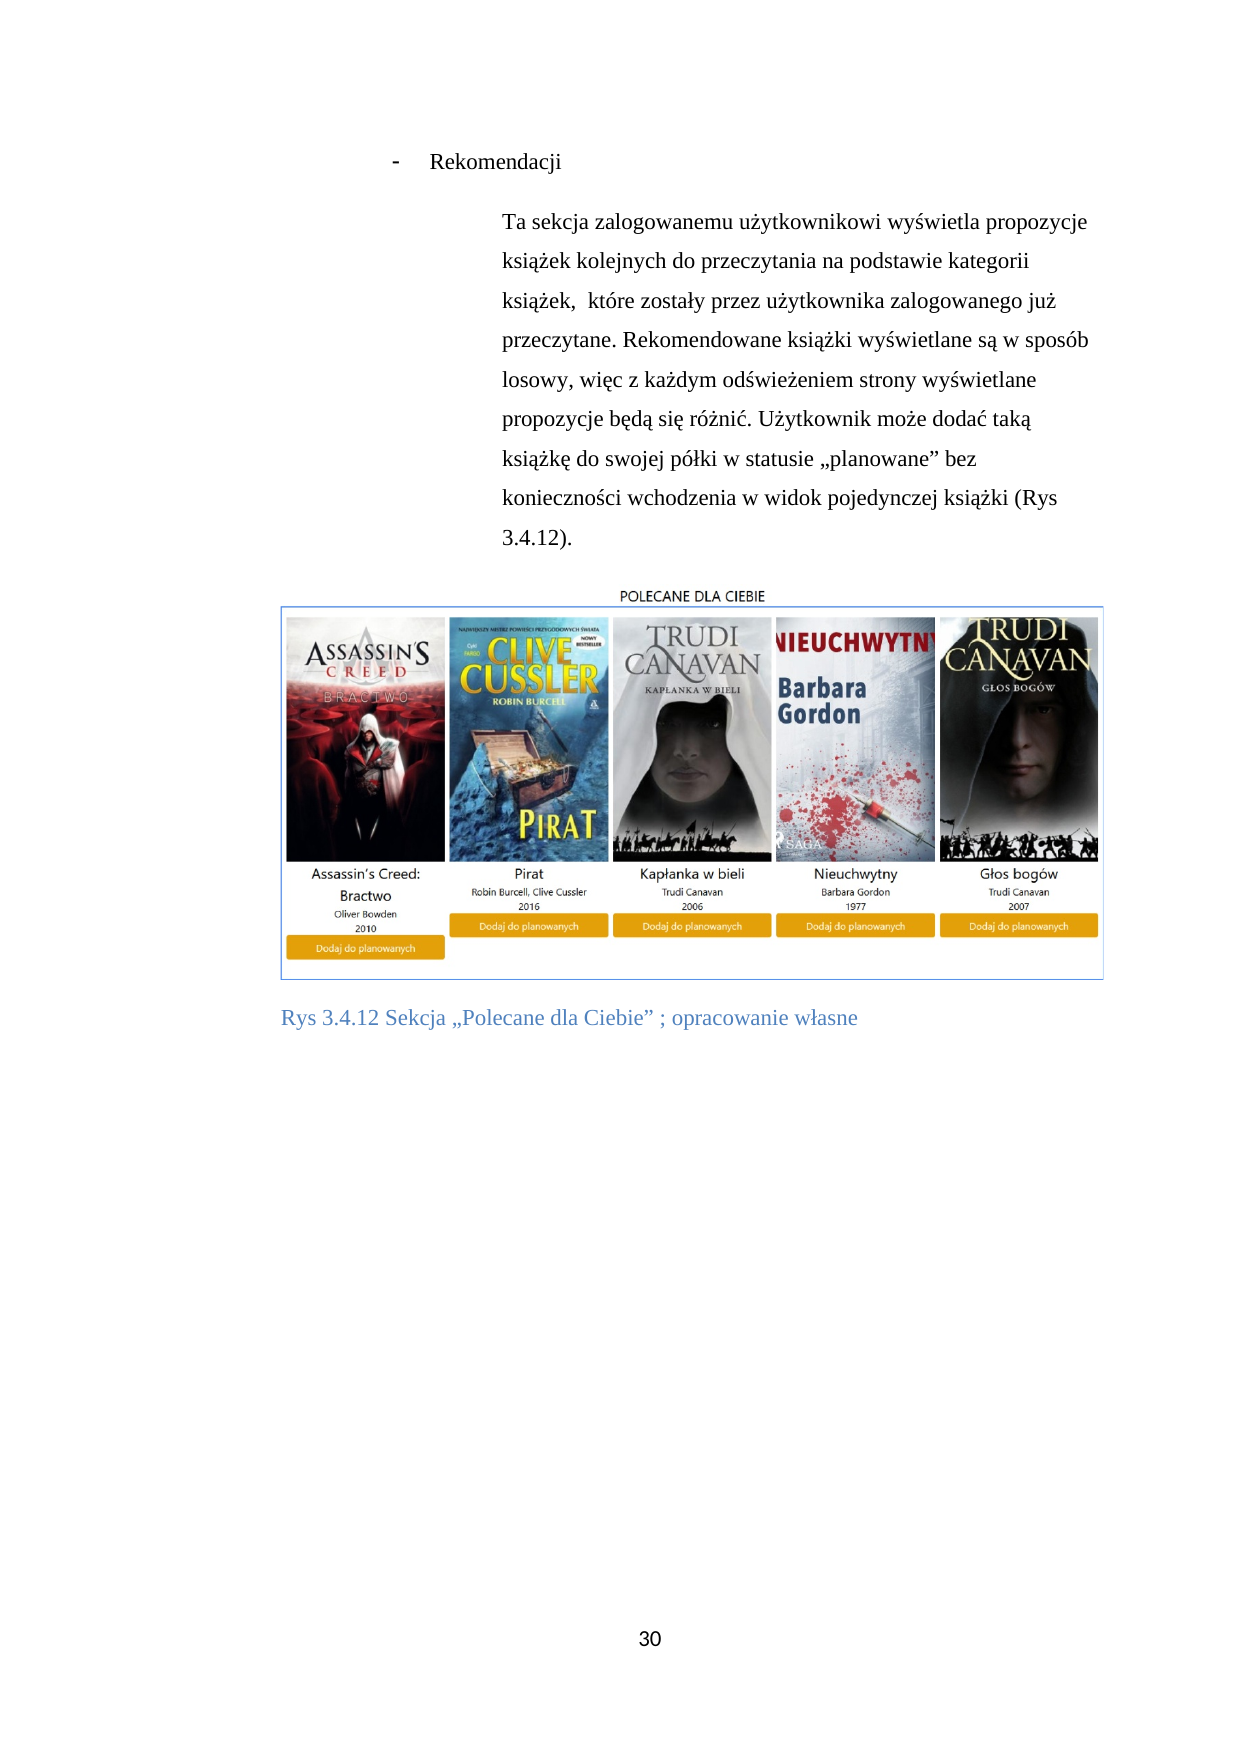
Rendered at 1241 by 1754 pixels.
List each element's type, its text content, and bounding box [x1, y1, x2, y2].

text Rys 3.4.12 Sekcja „Polecane dla Ciebie” ; opracowanie własne [207, 1004, 1092, 1031]
list Rekomendacji [392, 148, 1092, 174]
picture [280, 584, 1104, 980]
text Ta sekcja zalogowanemu użytkownikowi wyświetla propozycje książek kolejnych do przeczytania na podstawie kategorii książek, które zostały przez użytkownika zalogowanego już przeczytane. Rekomendowane książki wyświetlane są w sposób losowy, więc z każdym odświeżeniem strony wyświetlane propozycje będą się różnić. Użytkownik może dodać taką książkę do swojej półki w statusie „planowane” bez konieczności wchodzenia w widok pojedynczej książki (Rys 3.4.12). [502, 208, 1092, 550]
